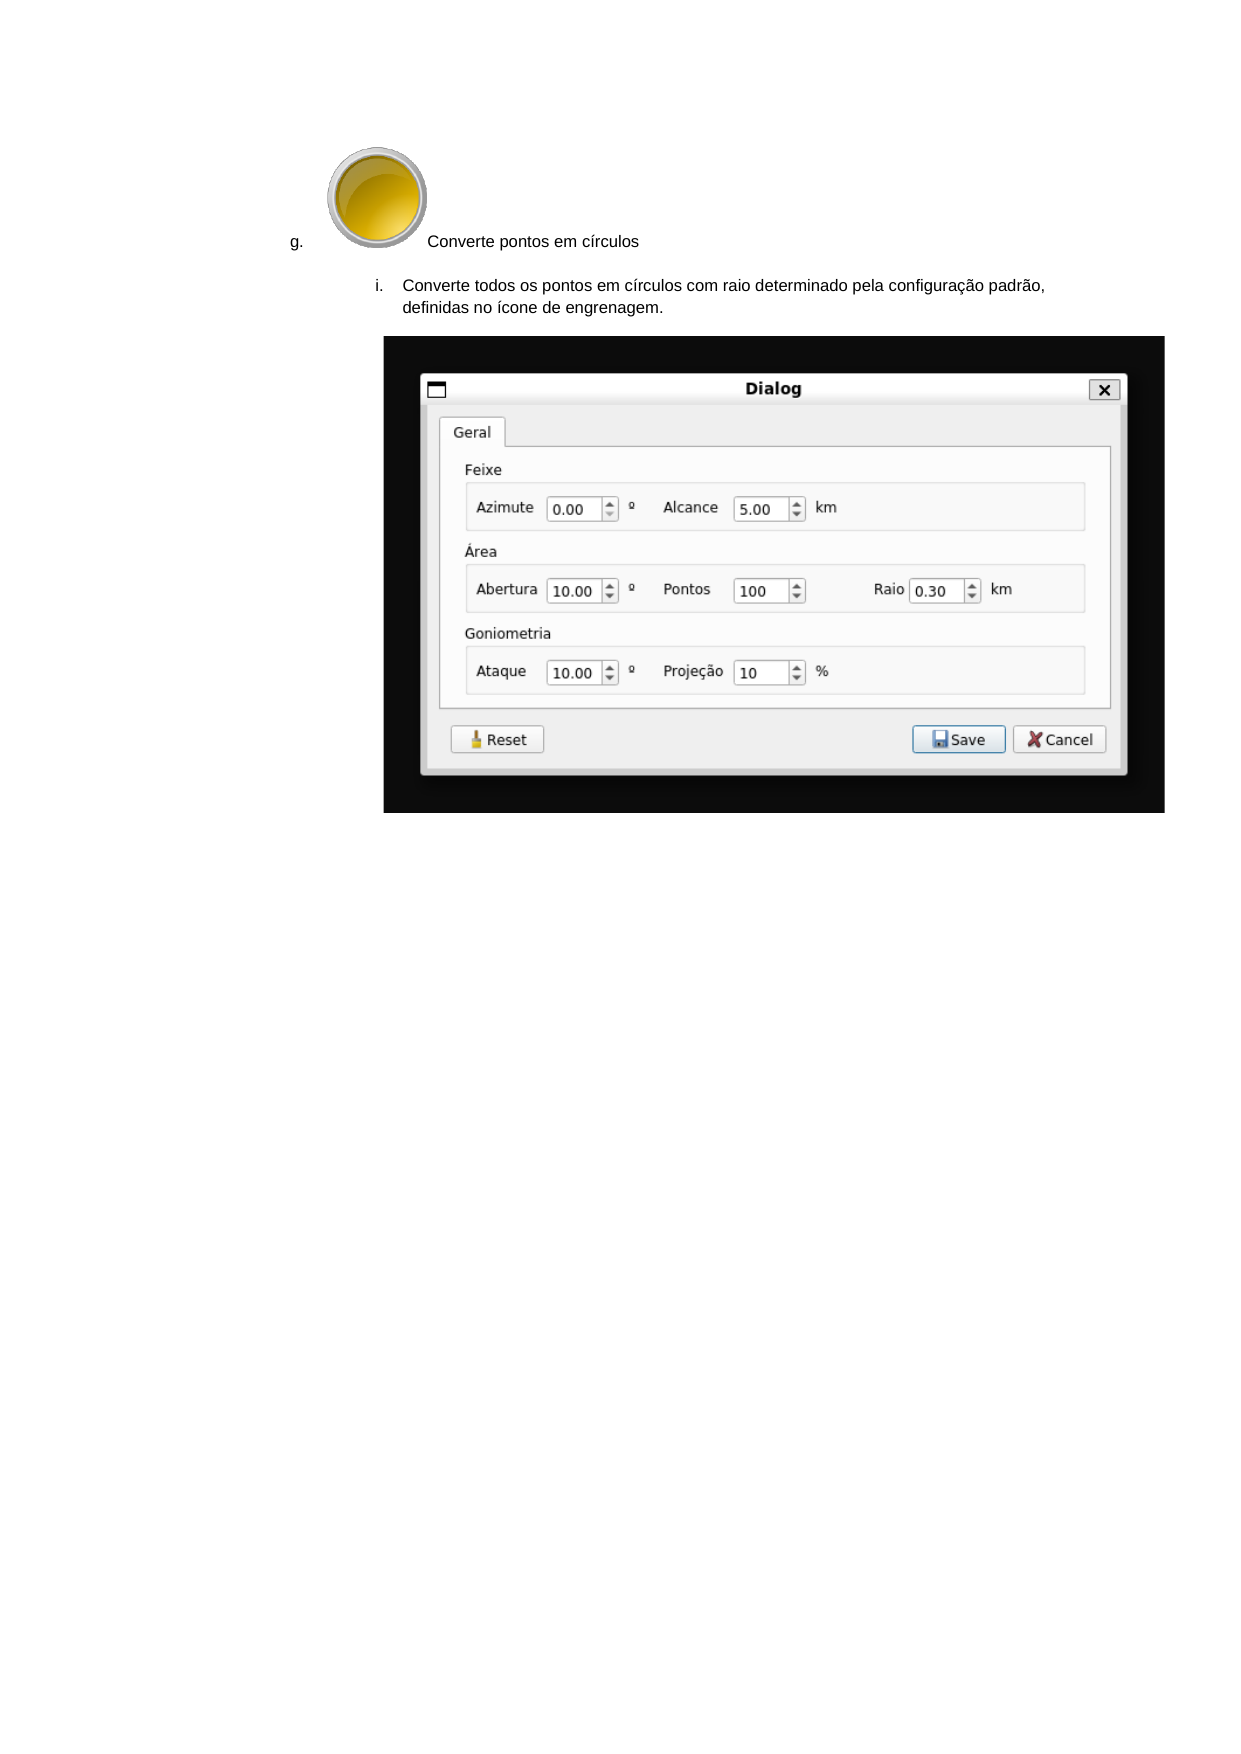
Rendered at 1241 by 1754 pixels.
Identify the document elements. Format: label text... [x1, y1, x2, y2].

picture [327, 147, 427, 248]
picture [383, 336, 1165, 813]
list Converte todos os pontos em círculos com raio determinado pela configuração padrão, definidas no ícone de engrenagem. [383, 276, 1063, 317]
list Converte pontos em círculos [290, 148, 1063, 251]
